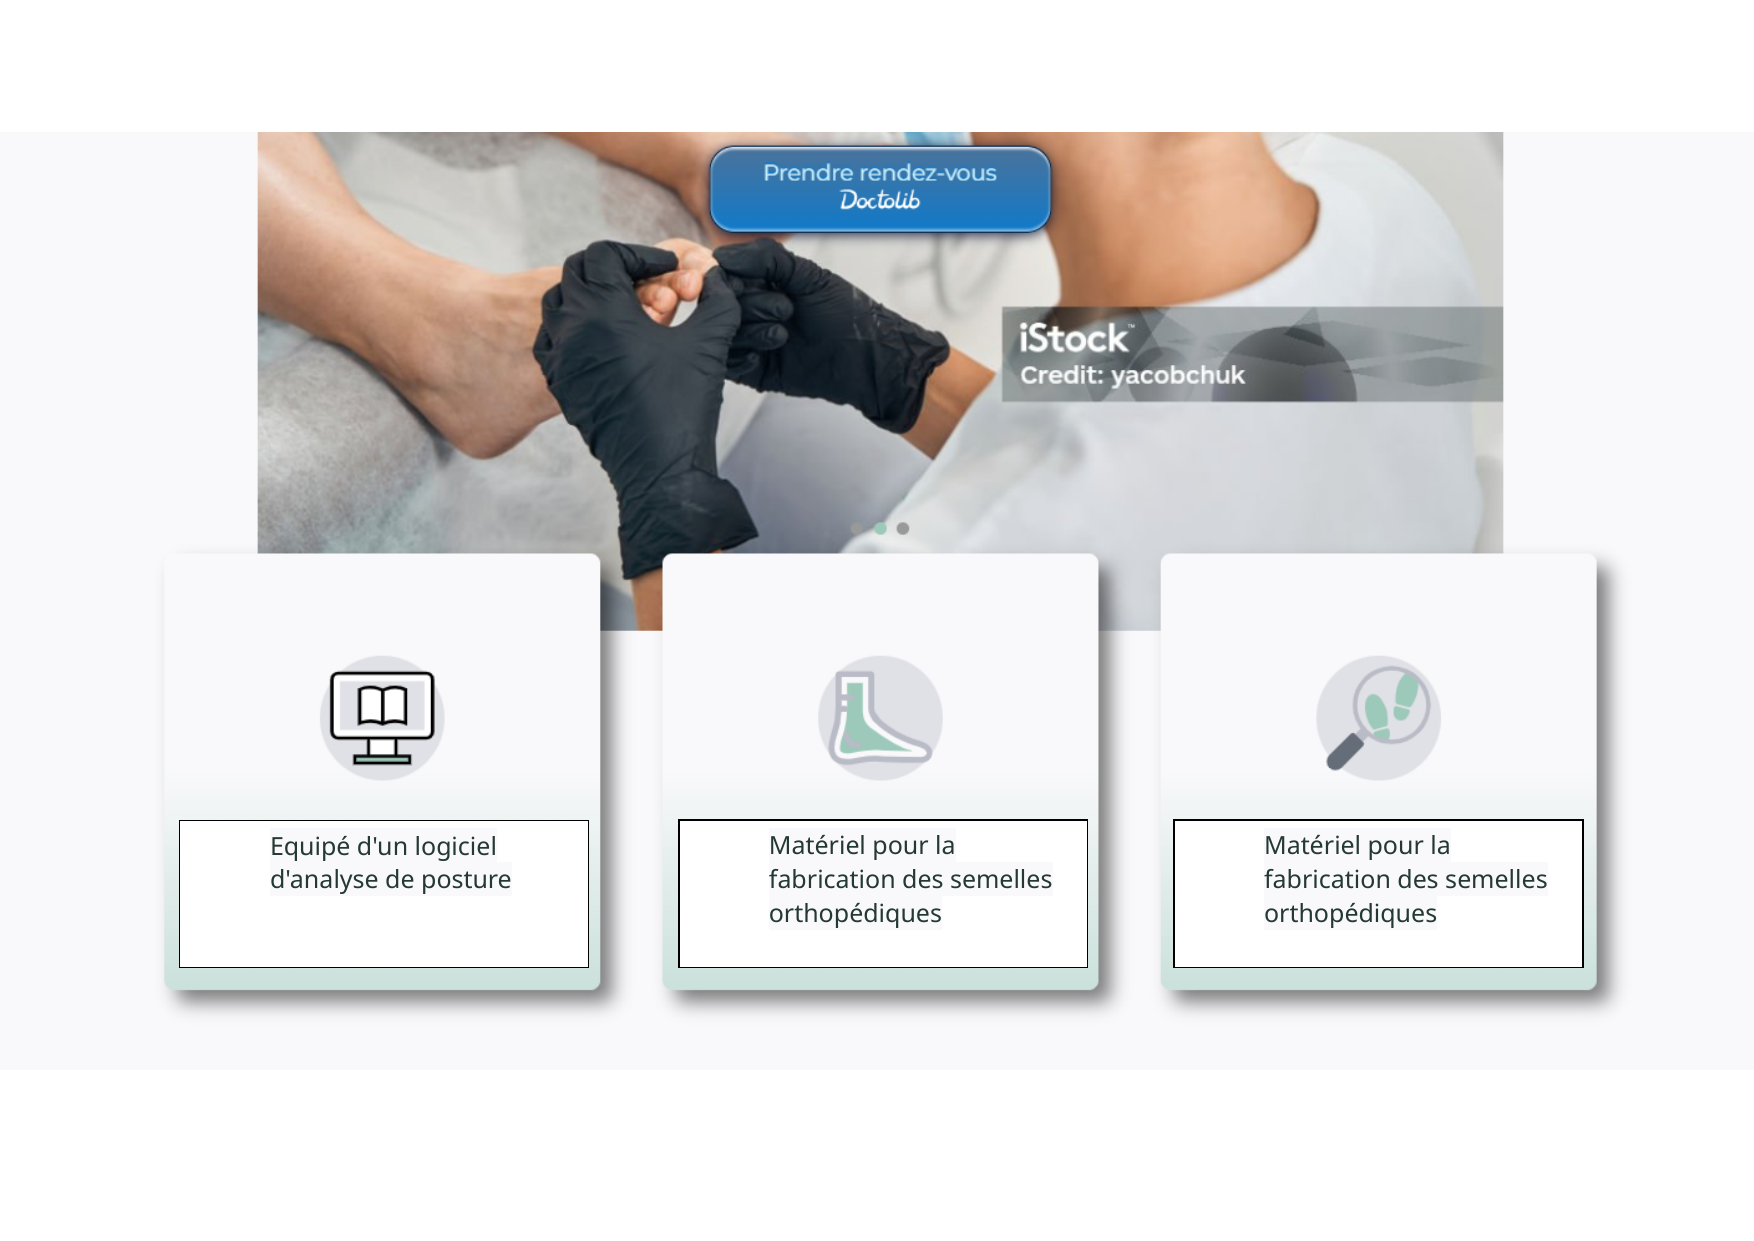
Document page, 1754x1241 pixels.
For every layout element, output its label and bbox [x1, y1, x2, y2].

picture [0, 132, 1754, 1070]
